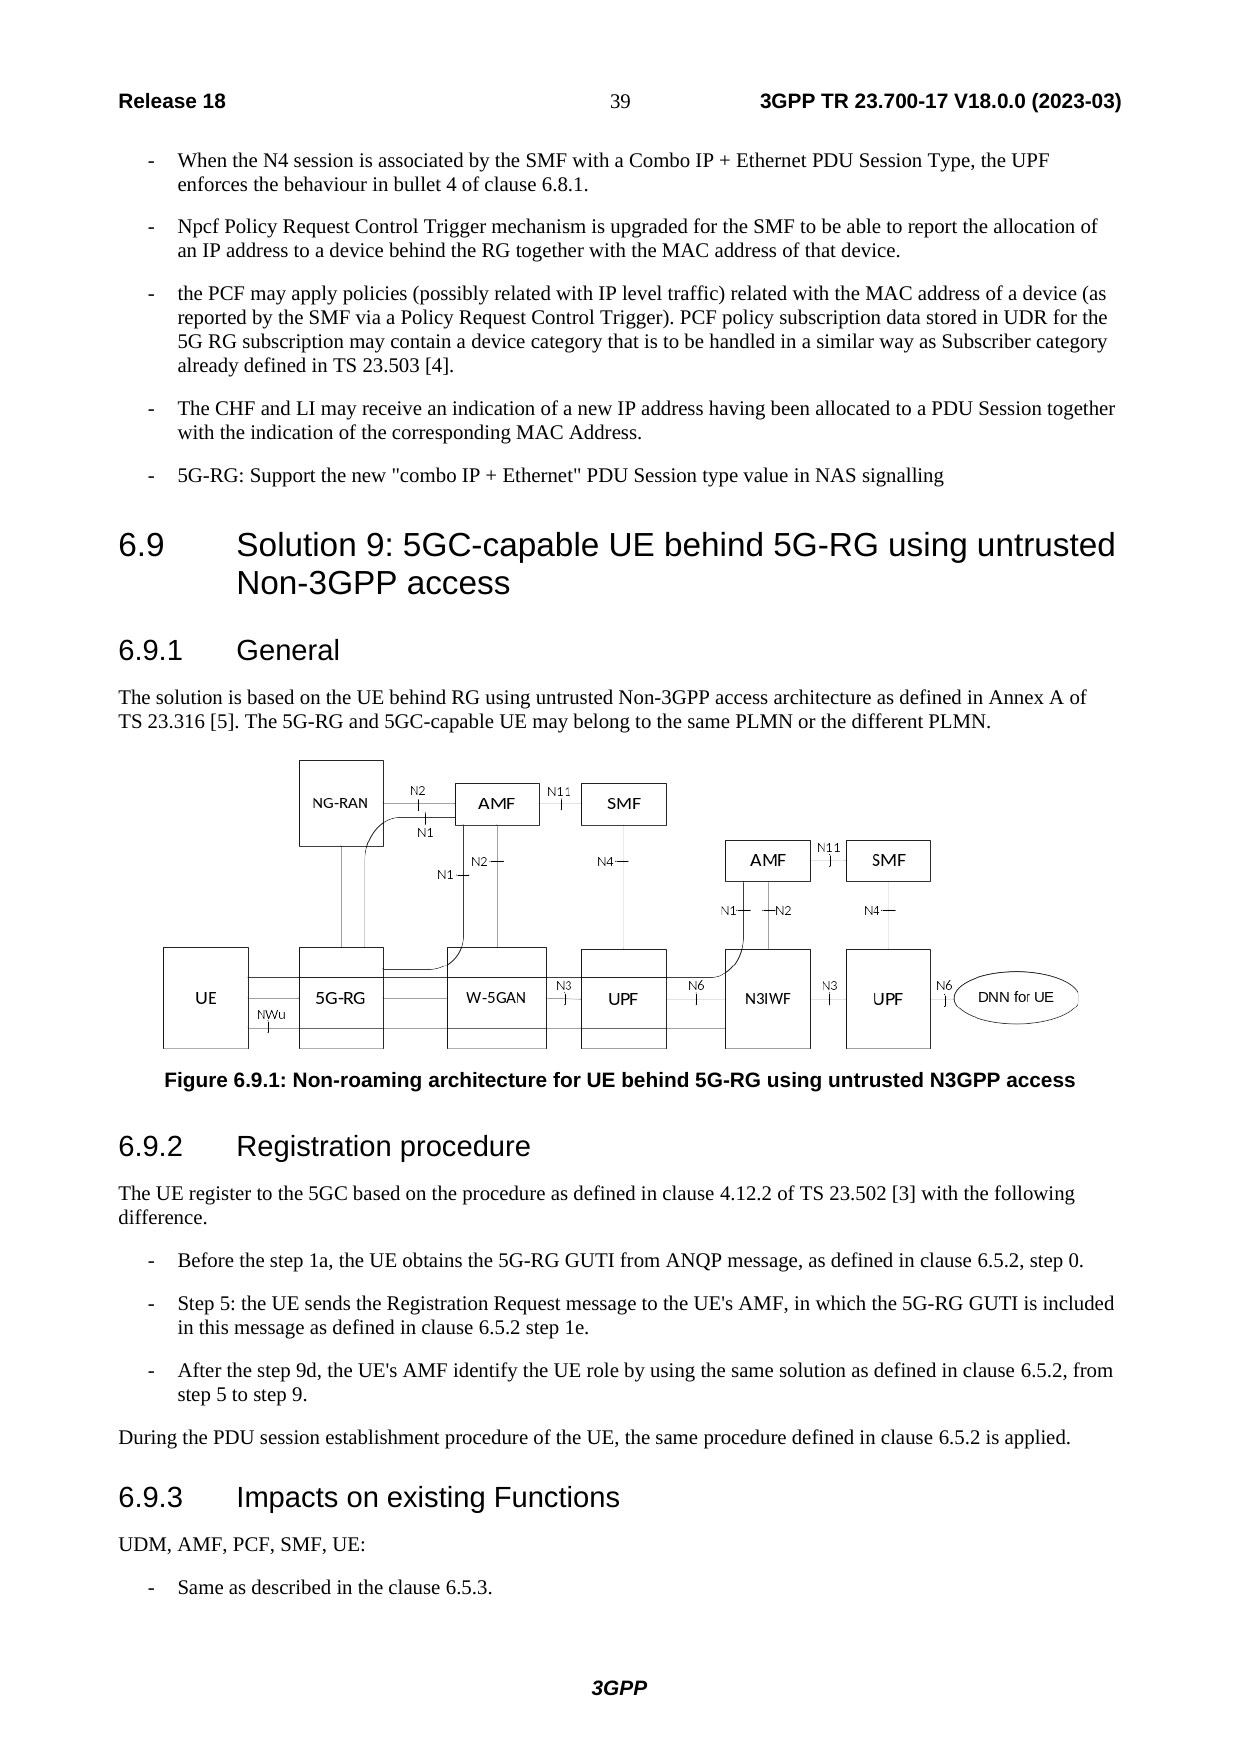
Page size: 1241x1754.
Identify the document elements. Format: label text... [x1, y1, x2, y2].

text UDM, AMF, PCF, SMF, UE: [118, 1532, 1122, 1556]
text - Step 5: the UE sends the Registration Request message to the UE's AMF, in which the 5G-RG GUTI is included in this message as defined in clause 6.5.2 step 1e. [148, 1291, 1122, 1339]
text The UE register to the 5GC based on the procedure as defined in clause 4.12.2 of TS 23.502 [3] with the following difference. [118, 1181, 1122, 1229]
text - Npcf Policy Request Control Trigger mechanism is upgraded for the SMF to be able to report the allocation of an IP address to a device behind the RG together with the MAC address of that device. [148, 214, 1122, 262]
text - the PCF may apply policies (possibly related with IP level traffic) related with the MAC address of a device (as reported by the SMF via a Policy Request Control Trigger). PCF policy subscription data stored in UDR for the 5G RG subscription may contain a device category that is to be handled in a similar way as Subscriber category already defined in TS 23.503 [4]. [148, 281, 1122, 377]
text - The CHF and LI may receive an indication of a new IP address having been allocated to a PDU Session together with the indication of the corresponding MAC Address. [148, 396, 1122, 444]
subtitle 6.9 Solution 9: 5GC-capable UE behind 5G-RG using untrusted Non-3GPP access [118, 525, 1122, 602]
text - When the N4 session is associated by the SMF with a Combo IP + Ethernet PDU Session Type, the UPF enforces the behaviour in bullet 4 of clause 6.8.1. [148, 147, 1122, 196]
text - Before the step 1a, the UE obtains the 5G-RG GUTI from ANQP message, as defined in clause 6.5.2, step 0. [148, 1248, 1122, 1272]
text Figure 6.9.1: Non-roaming architecture for UE behind 5G-RG using untrusted N3GPP access [118, 1067, 1122, 1091]
text The solution is based on the UE behind RG using untrusted Non-3GPP access architecture as defined in Annex A of TS 23.316 [5]. The 5G-RG and 5GC-capable UE may belong to the same PLMN or the different PLMN. [118, 685, 1122, 733]
text - Same as described in the clause 6.5.3. [148, 1575, 1122, 1599]
subtitle 6.9.2 Registration procedure [118, 1129, 1122, 1162]
text - 5G-RG: Support the new "combo IP + Ethernet" PDU Session type value in NAS signalling [148, 463, 1122, 487]
text - After the step 9d, the UE's AMF identify the UE role by using the same solution as defined in clause 6.5.2, from step 5 to step 9. [148, 1358, 1122, 1406]
subtitle 6.9.3 Impacts on existing Functions [118, 1480, 1122, 1513]
text During the PDU session establishment procedure of the UE, the same procedure defined in clause 6.5.2 is applied. [118, 1424, 1122, 1449]
subtitle 6.9.1 General [118, 633, 1122, 666]
